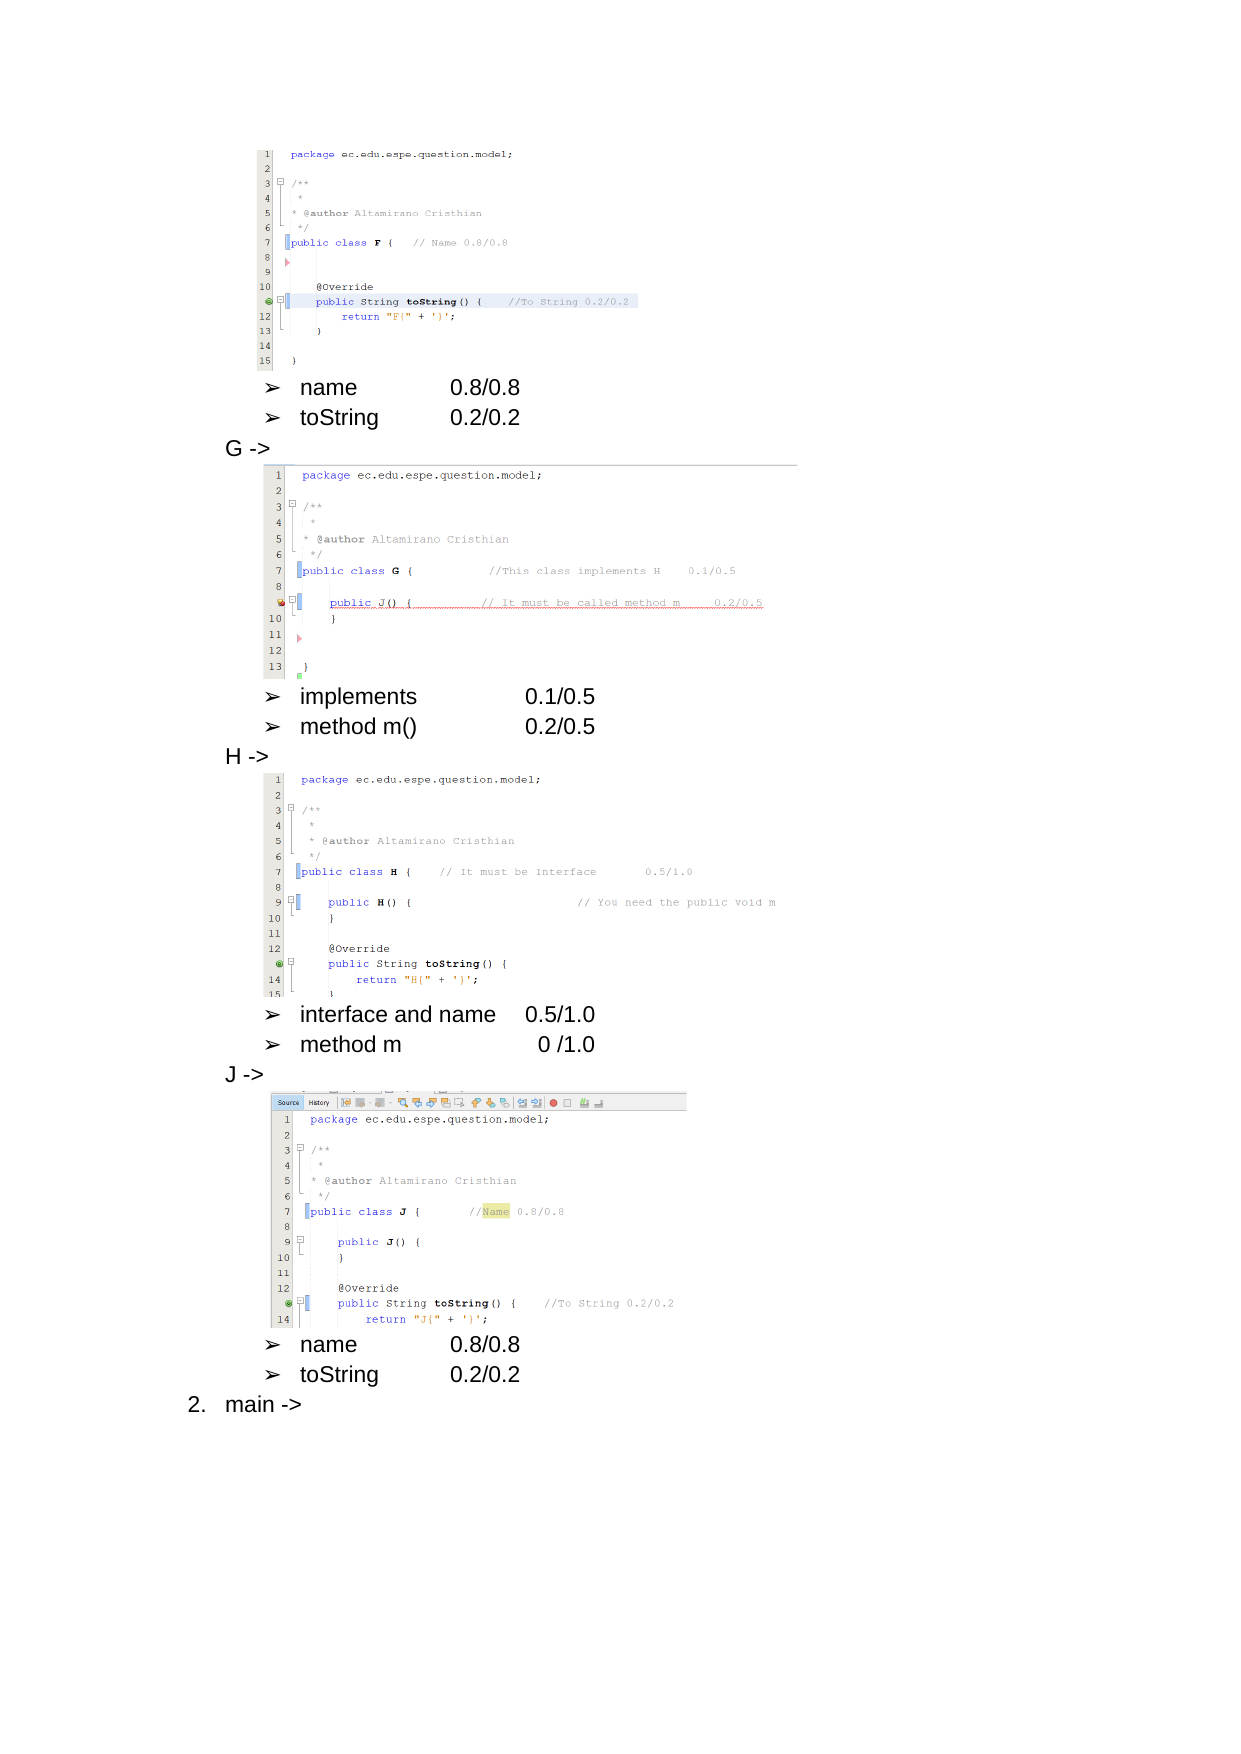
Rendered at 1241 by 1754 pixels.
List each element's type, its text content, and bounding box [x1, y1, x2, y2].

text H -> [225, 743, 1090, 769]
list main -> [187, 1391, 1090, 1418]
picture [263, 773, 792, 997]
list name 0.8/0.8 [262, 374, 1090, 401]
list interface and name 0.5/1.0 [262, 1001, 1090, 1027]
picture [263, 464, 798, 679]
list implements 0.1/0.5 [262, 683, 1090, 709]
text J -> [225, 1061, 1090, 1087]
list method m() 0.2/0.5 [262, 713, 1090, 739]
list toString 0.2/0.2 [262, 404, 1090, 431]
list toString 0.2/0.2 [262, 1361, 1090, 1388]
list name 0.8/0.8 [262, 1331, 1090, 1357]
list method m 0 /1.0 [262, 1031, 1090, 1057]
picture [269, 1091, 687, 1328]
text G -> [225, 434, 1090, 461]
picture [256, 150, 639, 371]
